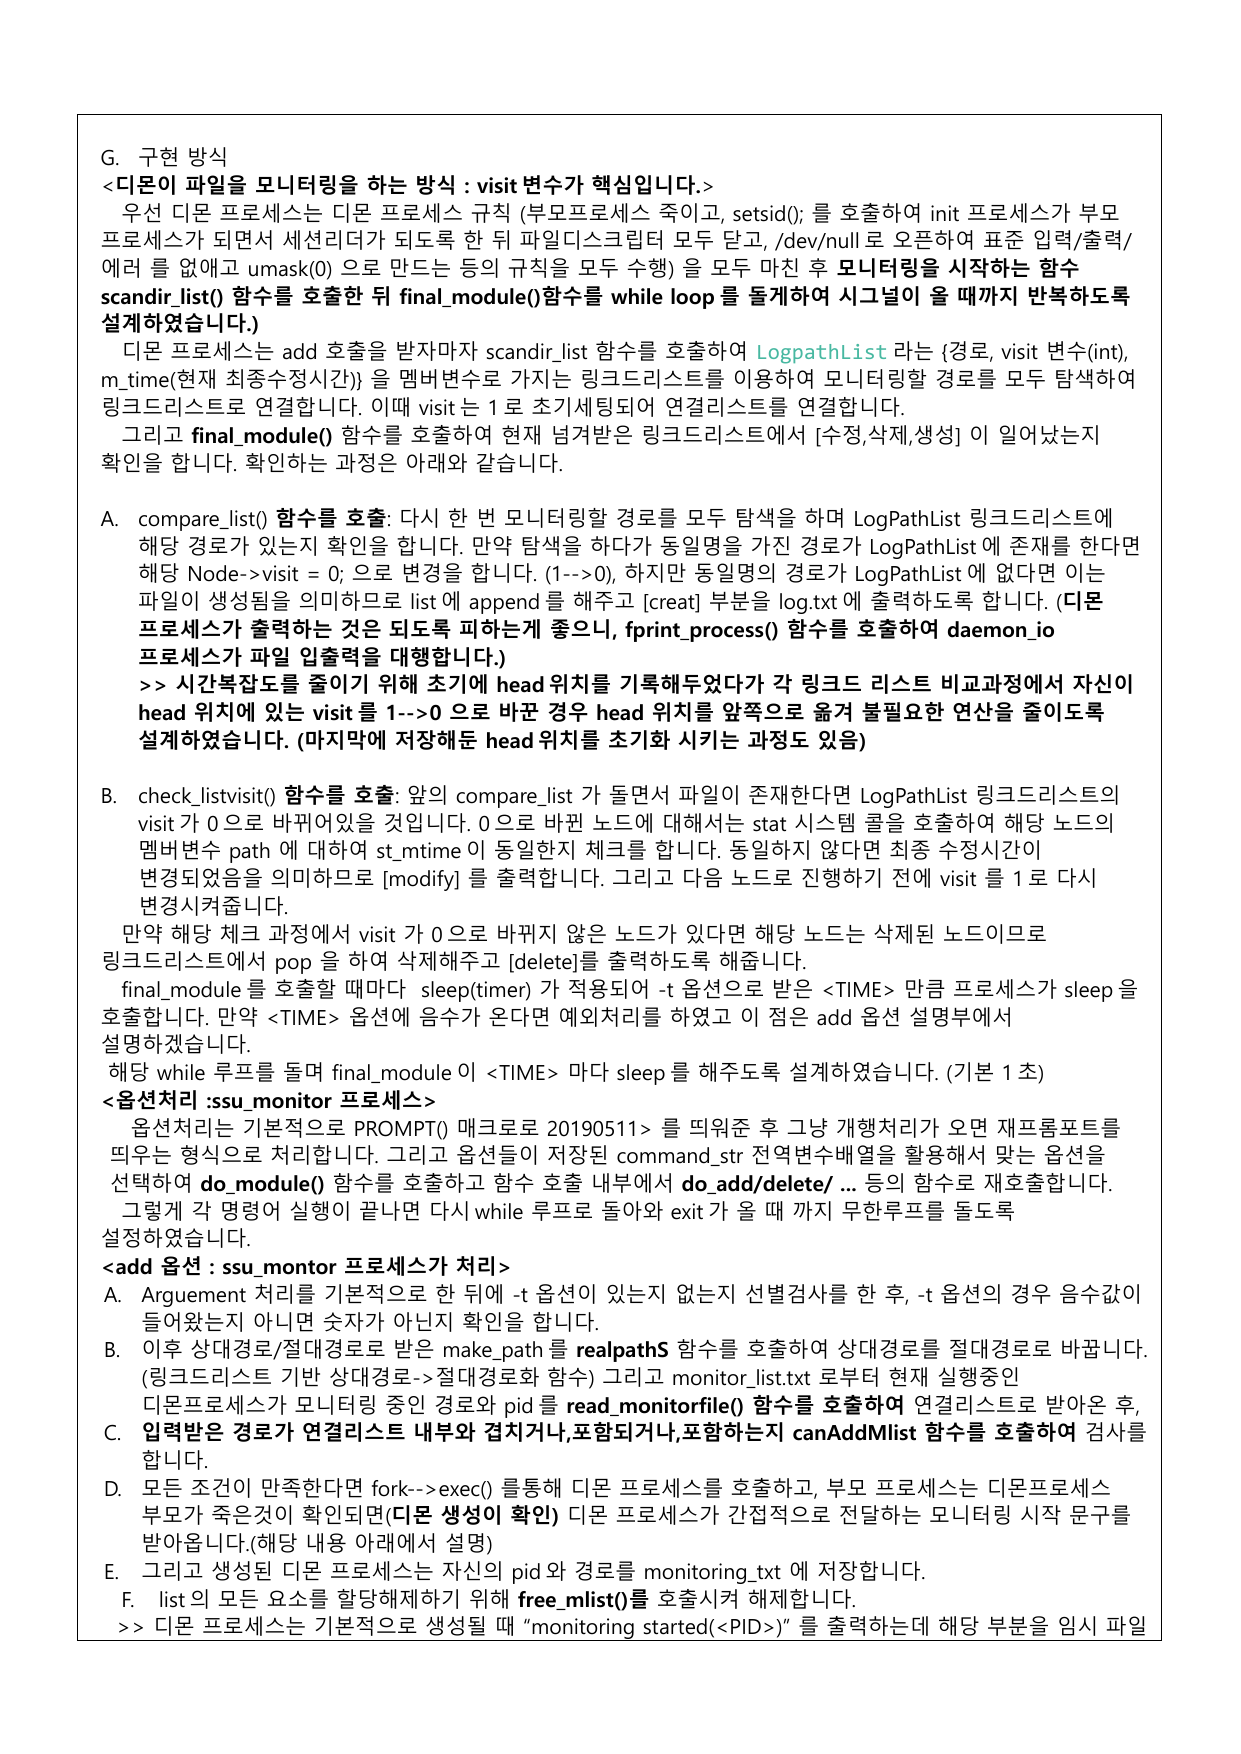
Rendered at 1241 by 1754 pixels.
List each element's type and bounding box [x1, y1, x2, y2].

table_header [78, 115, 1161, 1640]
